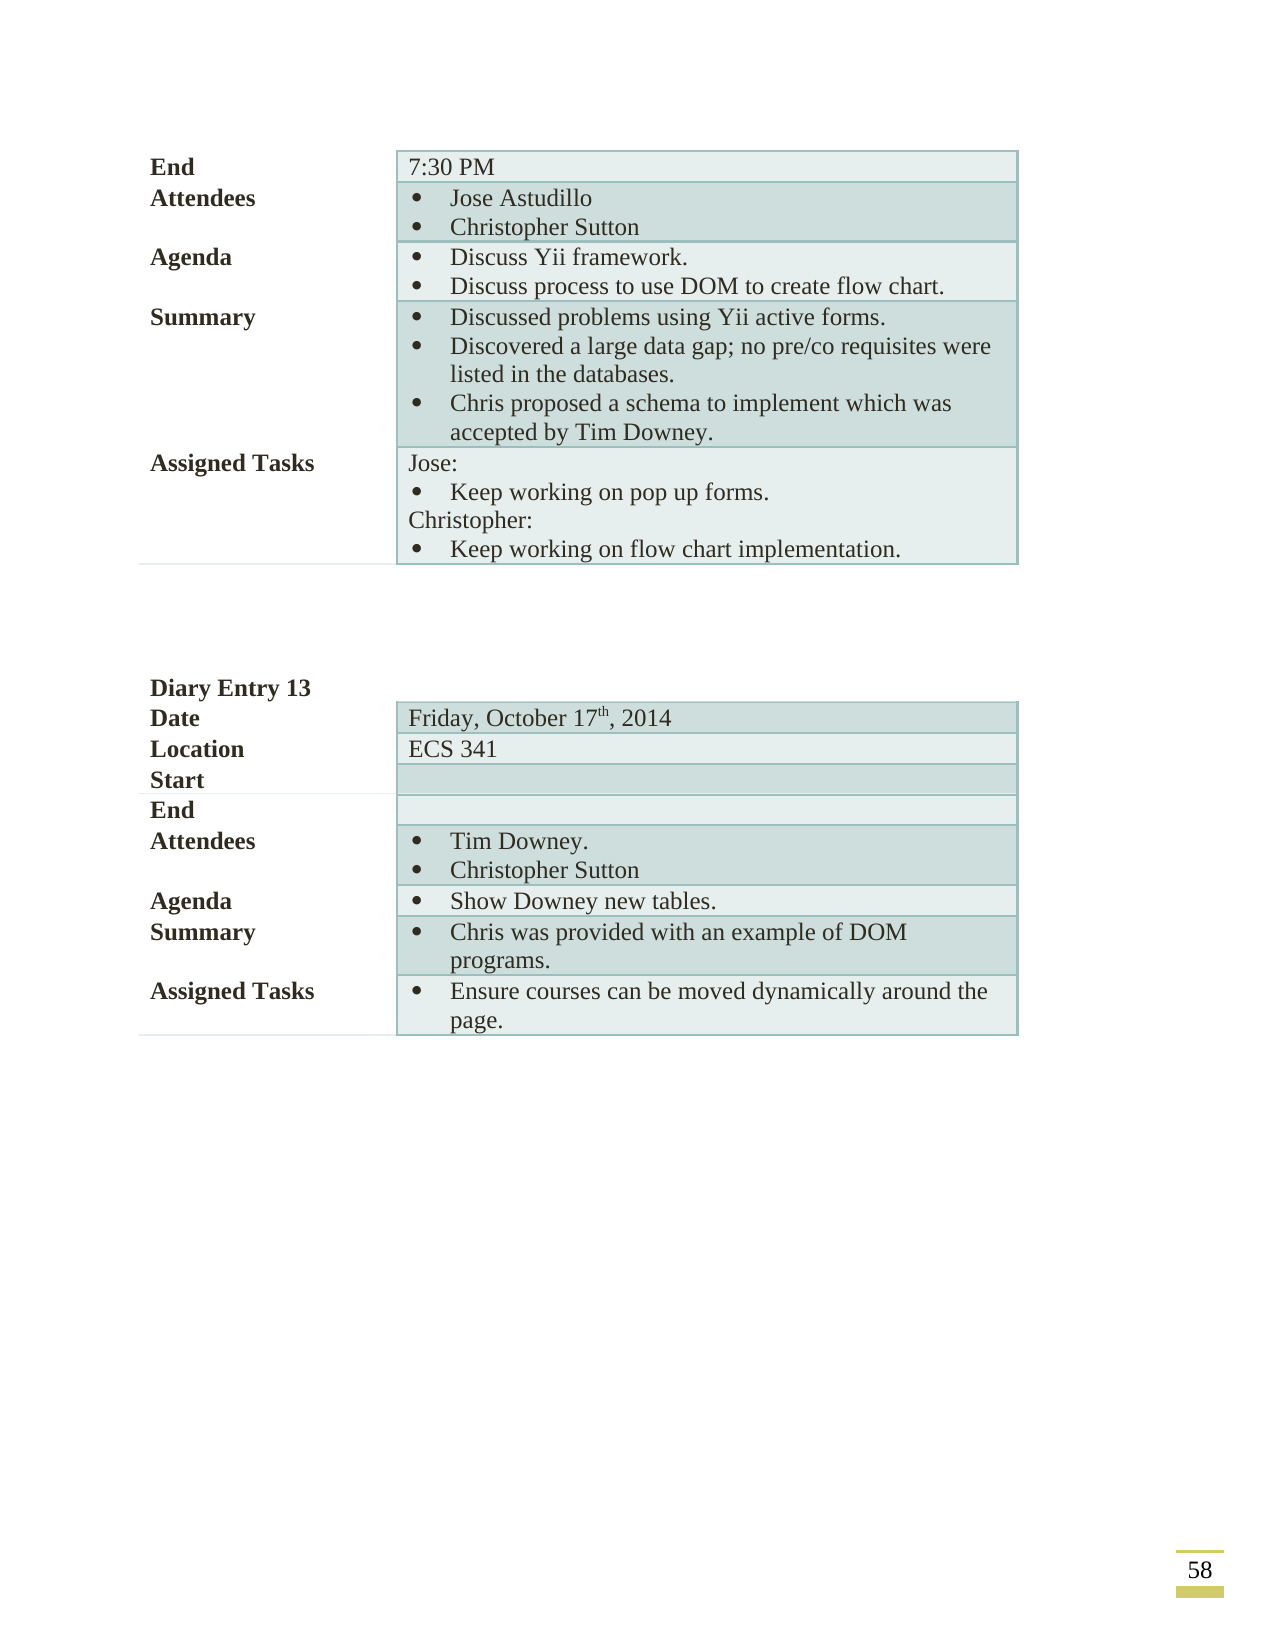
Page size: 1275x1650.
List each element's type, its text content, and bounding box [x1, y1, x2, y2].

table_cell Tim Downey. Christopher Sutton [398, 826, 1016, 884]
table_cell Chris was provided with an example of DOM programs. [398, 917, 1016, 974]
table_cell Attendees [139, 824, 396, 884]
table_cell Summary [139, 915, 396, 974]
table_cell End [139, 794, 396, 824]
table_cell End [139, 150, 396, 181]
table_cell Assigned Tasks [139, 446, 396, 563]
table_cell ECS 341 [398, 734, 1016, 763]
table_cell 7:30 PM [398, 152, 1016, 181]
table_cell Jose: Keep working on pop up forms. Christopher: Keep working on flow chart implementation. [398, 448, 1016, 563]
table_cell Show Downey new tables. [398, 886, 1016, 915]
table_cell Location [139, 732, 396, 763]
table_cell Jose Astudillo Christopher Sutton [398, 183, 1016, 240]
table_cell Discuss Yii framework. Discuss process to use DOM to create flow chart. [398, 243, 1016, 300]
table_cell Agenda [139, 240, 396, 300]
table_cell Ensure courses can be moved dynamically around the page. [398, 976, 1016, 1034]
table_cell Start [139, 763, 396, 793]
table_cell [398, 796, 1016, 824]
table_cell Discussed problems using Yii active forms. Discovered a large data gap; no pre/co requisites were listed in the databases. Chris proposed a schema to implement which was accepted by Tim Downey. [398, 302, 1016, 446]
table_cell Date [139, 701, 396, 732]
table_cell Attendees [139, 181, 396, 240]
table_cell Friday, October 17th, 2014 [398, 703, 1016, 732]
table_header Diary Entry 13 [139, 673, 1017, 701]
table_cell Summary [139, 300, 396, 446]
table_cell Assigned Tasks [139, 974, 396, 1034]
table_cell [398, 765, 1016, 793]
table_cell Agenda [139, 884, 396, 915]
